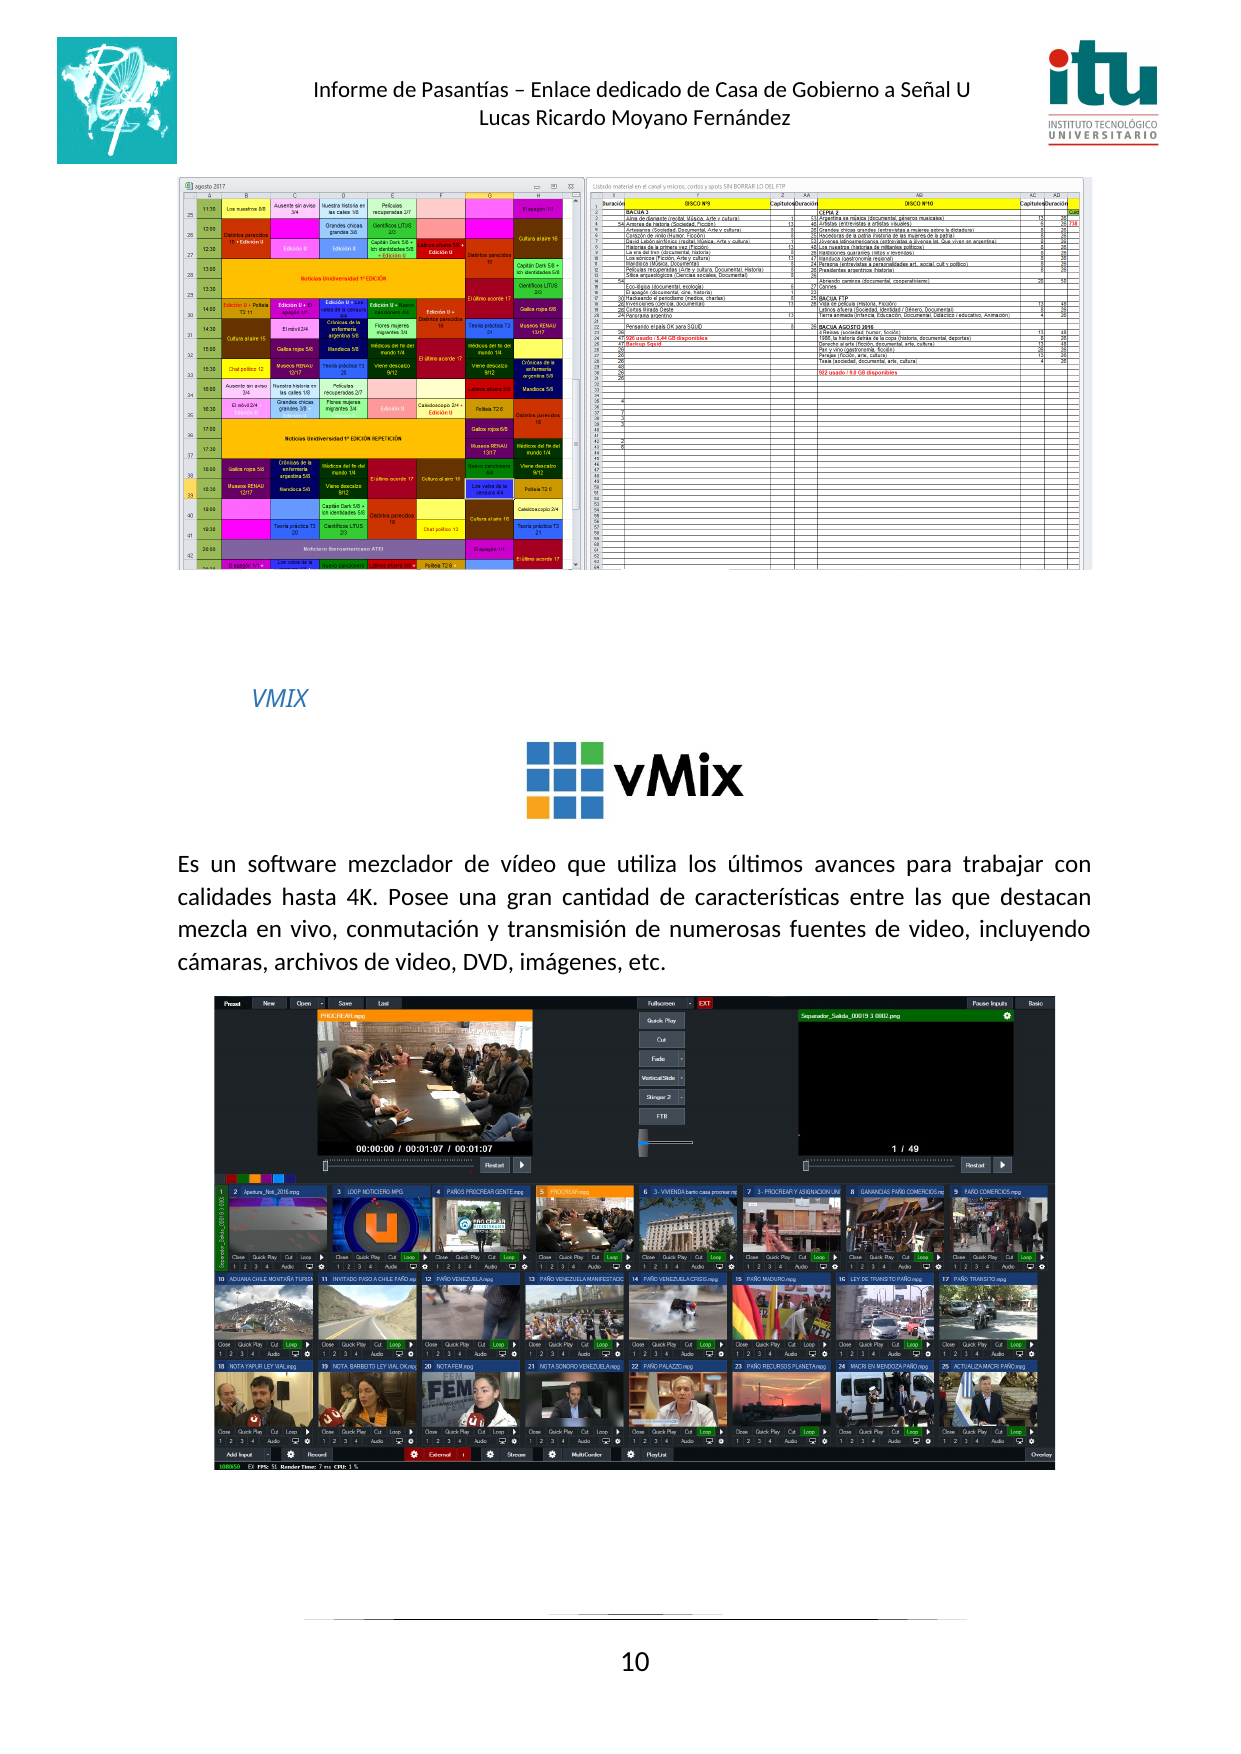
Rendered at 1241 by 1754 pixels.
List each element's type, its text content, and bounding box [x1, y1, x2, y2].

picture [177, 177, 1093, 570]
subtitle VMIX [251, 680, 1092, 714]
text Es un software mezclador de vídeo que utiliza los últimos avances para trabajar con calidades hasta 4K. Posee una gran cantidad de características entre las que destacan mezcla en vivo, conmutación y transmisión de numerosas fuentes de video, incluyendo cámaras, archivos de video, DVD, imágenes, etc. [177, 848, 1092, 977]
picture [1045, 37, 1161, 148]
picture [57, 37, 177, 164]
picture [516, 731, 754, 829]
picture [214, 996, 1056, 1470]
